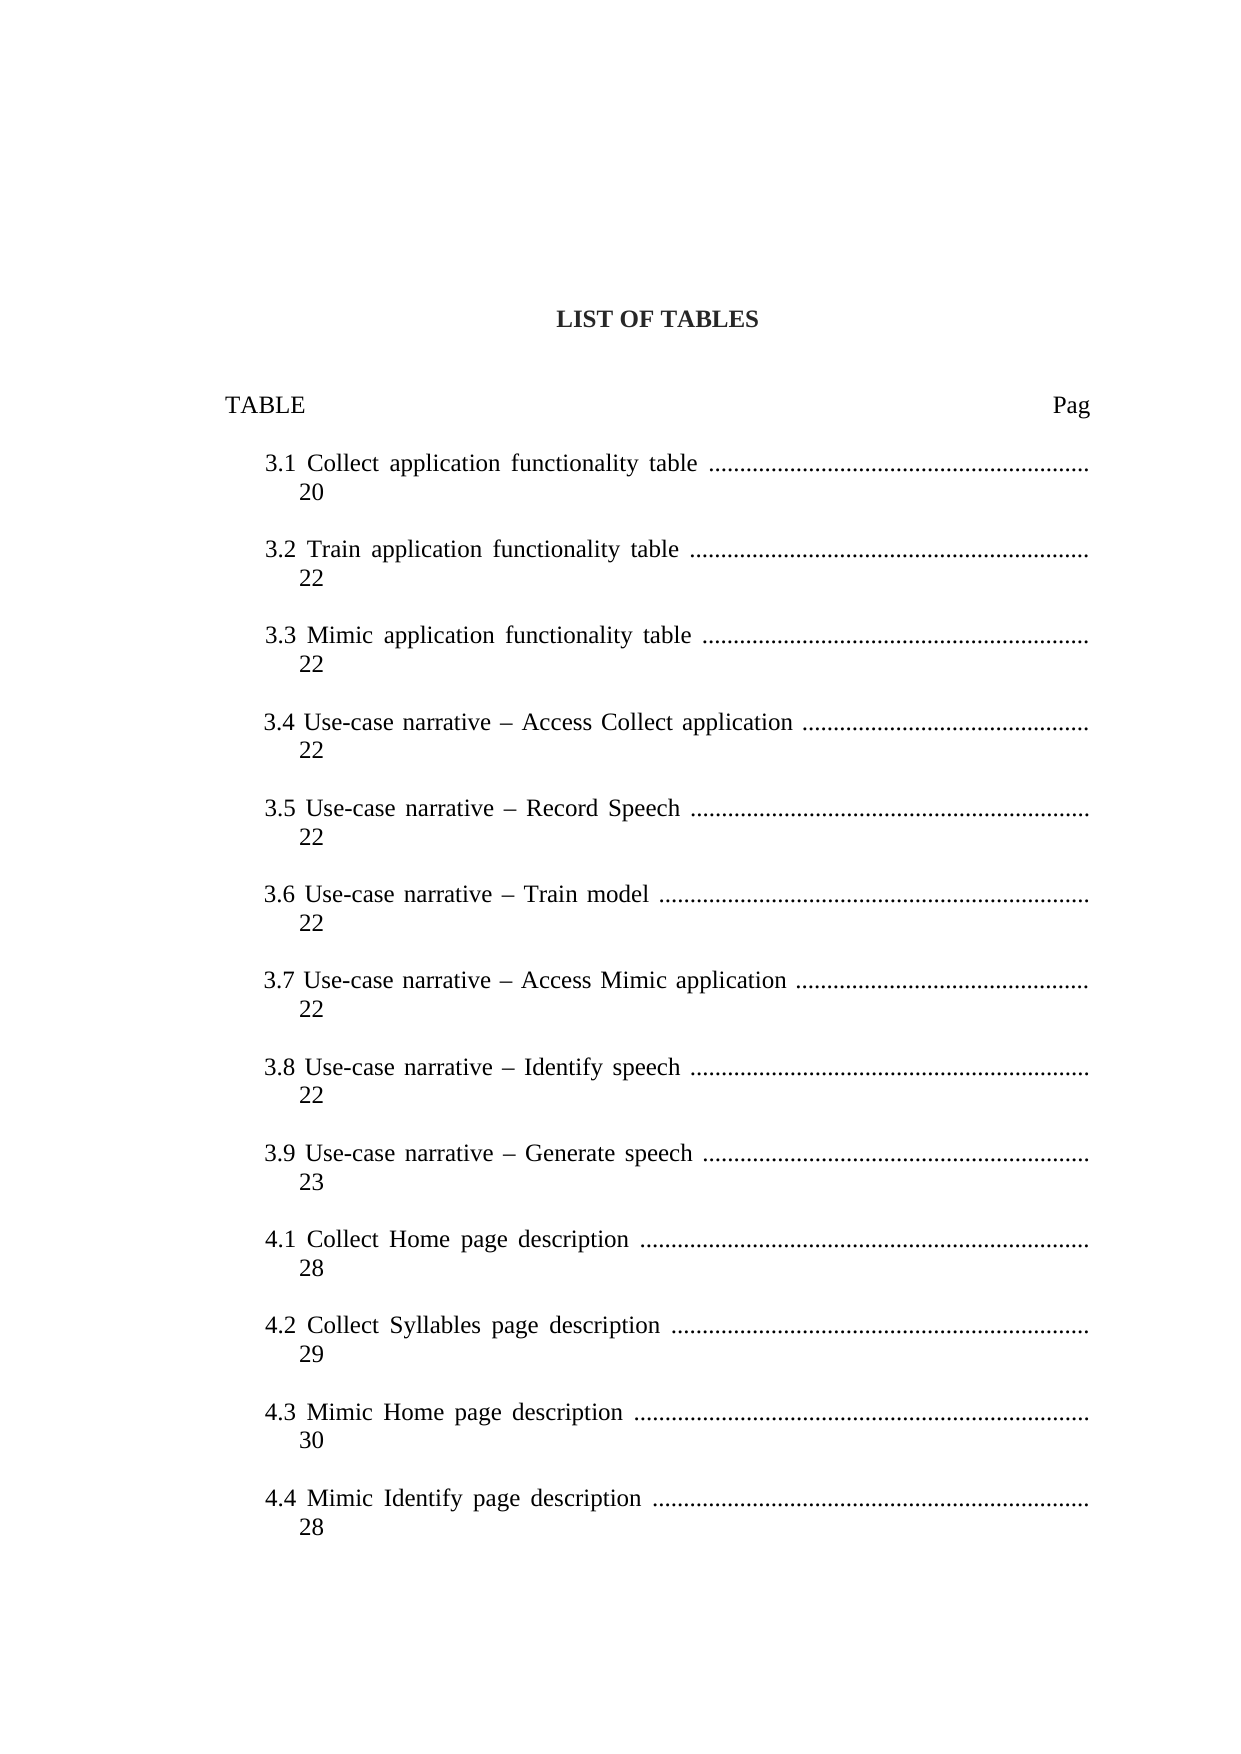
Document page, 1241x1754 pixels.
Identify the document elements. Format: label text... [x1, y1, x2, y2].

text 4.3 Mimic Home page description ......................................................................... 30 [254, 1397, 1090, 1454]
text 3.4 Use-case narrative – Access Collect application .............................................. 22 [254, 707, 1090, 764]
text 3.5 Use-case narrative – Record Speech ................................................................ 22 [254, 793, 1090, 850]
subtitle LIST OF TABLES [225, 304, 1090, 333]
text 3.2 Train application functionality table ................................................................ 22 [254, 534, 1090, 592]
text 3.9 Use-case narrative – Generate speech .............................................................. 23 [254, 1138, 1090, 1195]
text 3.8 Use-case narrative – Identify speech ................................................................ 22 [254, 1052, 1090, 1109]
text 3.6 Use-case narrative – Train model ..................................................................... 22 [254, 879, 1090, 937]
text 4.2 Collect Syllables page description ................................................................... 29 [254, 1310, 1090, 1368]
text 4.4 Mimic Identify page description ...................................................................... 28 [254, 1483, 1090, 1540]
text 3.3 Mimic application functionality table .............................................................. 22 [254, 620, 1090, 678]
text 3.1 Collect application functionality table ............................................................. 20 [254, 448, 1090, 505]
text TABLE Pag [225, 390, 1090, 448]
text 3.7 Use-case narrative – Access Mimic application ............................................... 22 [254, 965, 1090, 1023]
text 4.1 Collect Home page description ........................................................................ 28 [254, 1224, 1090, 1282]
